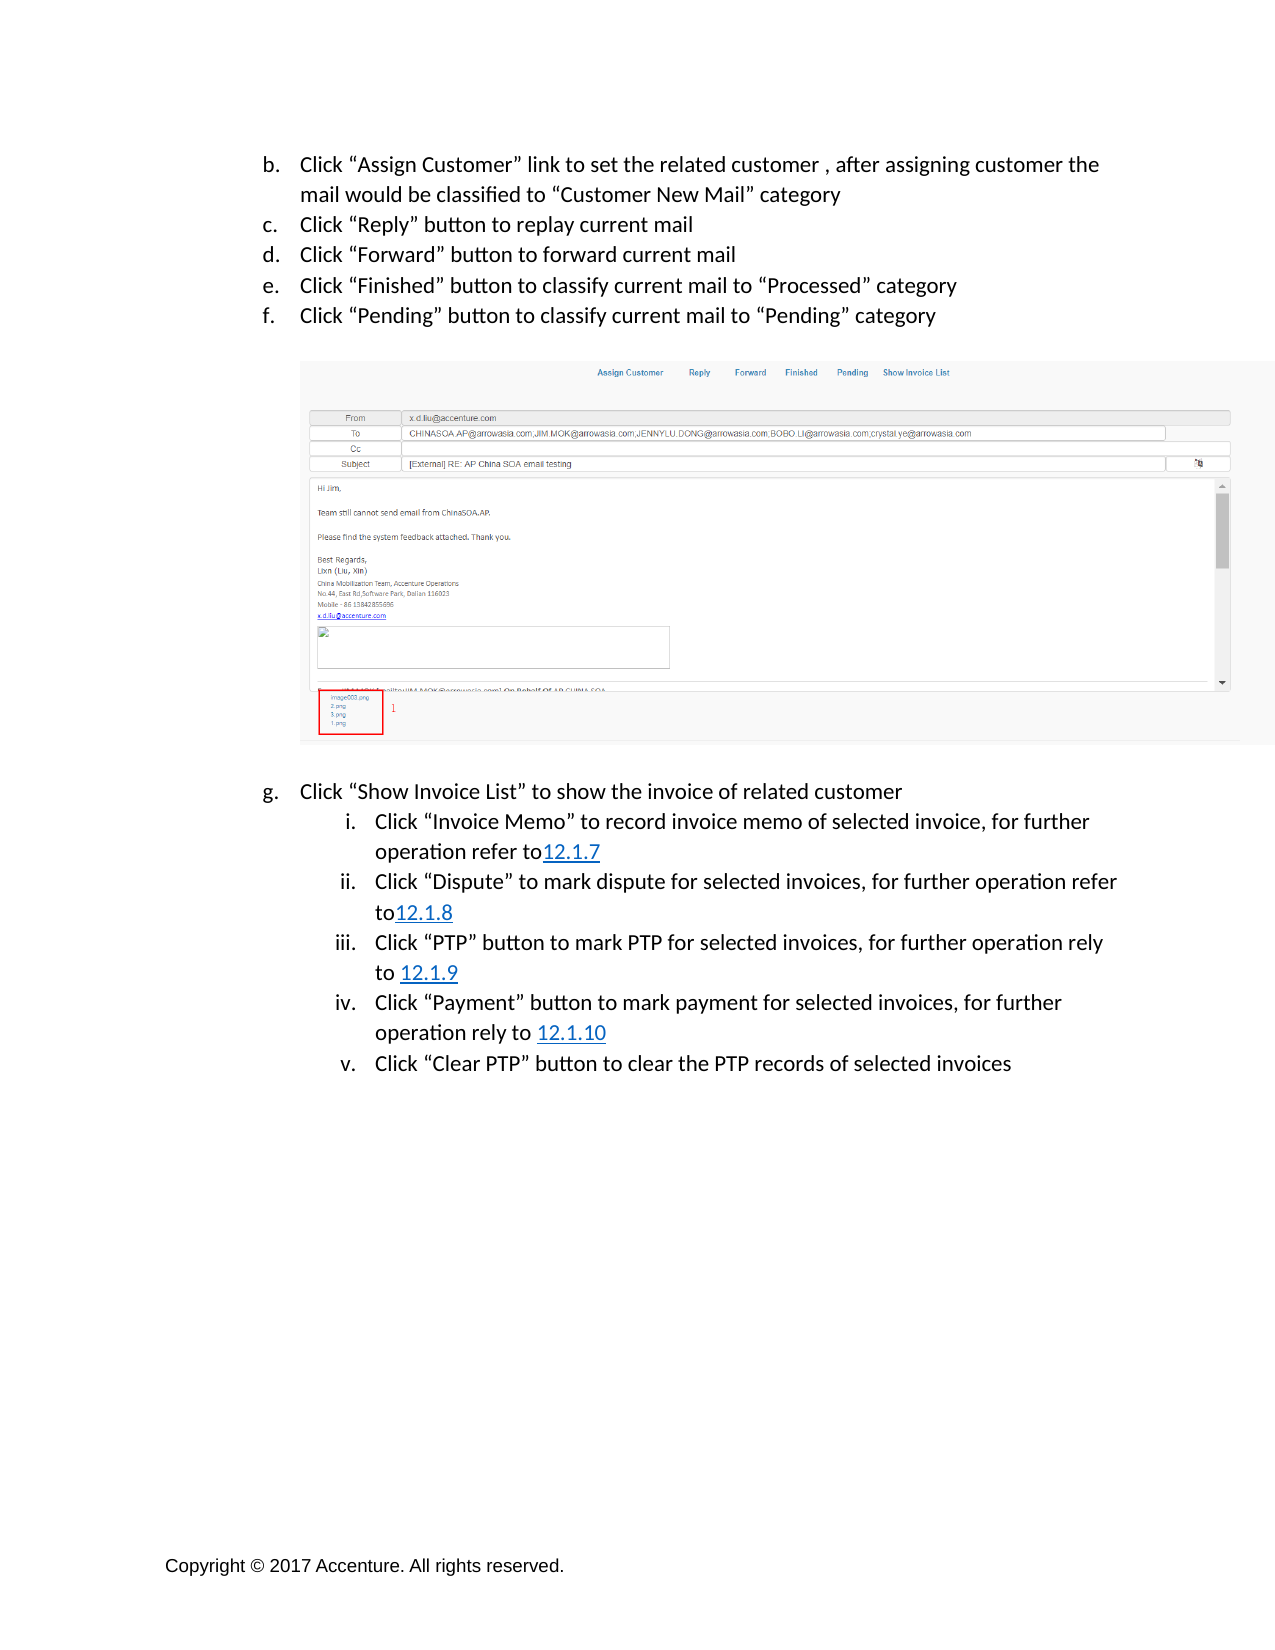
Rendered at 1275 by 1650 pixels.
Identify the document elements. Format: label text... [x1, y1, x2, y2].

list Click “Assign Customer” link to set the related customer , after assigning customer the mail would be classified to “Customer New Mail” category [262, 150, 1125, 208]
list Click “Pending” button to classify current mail to “Pending” category [262, 301, 1125, 329]
list Click “Payment” button to mark payment for selected invoices, for further operation rely to 12.1.10 [356, 988, 1125, 1046]
list Click “Show Invoice List” to show the invoice of related customer [262, 777, 1125, 805]
list Click “Finished” button to classify current mail to “Processed” category [262, 271, 1125, 299]
list Click “Forward” button to forward current mail [262, 241, 1125, 269]
picture [300, 361, 1275, 745]
list Click “Reply” button to replay current mail [262, 210, 1125, 238]
list Click “Clear PTP” button to clear the PTP records of selected invoices [356, 1049, 1125, 1077]
list Click “Invoice Memo” to record invoice memo of selected invoice, for further operation refer to12.1.7 [356, 807, 1125, 865]
list Click “PTP” button to mark PTP for selected invoices, for further operation rely to 12.1.9 [356, 928, 1125, 986]
list Click “Dispute” to mark dispute for selected invoices, for further operation refer to12.1.8 [356, 867, 1125, 926]
